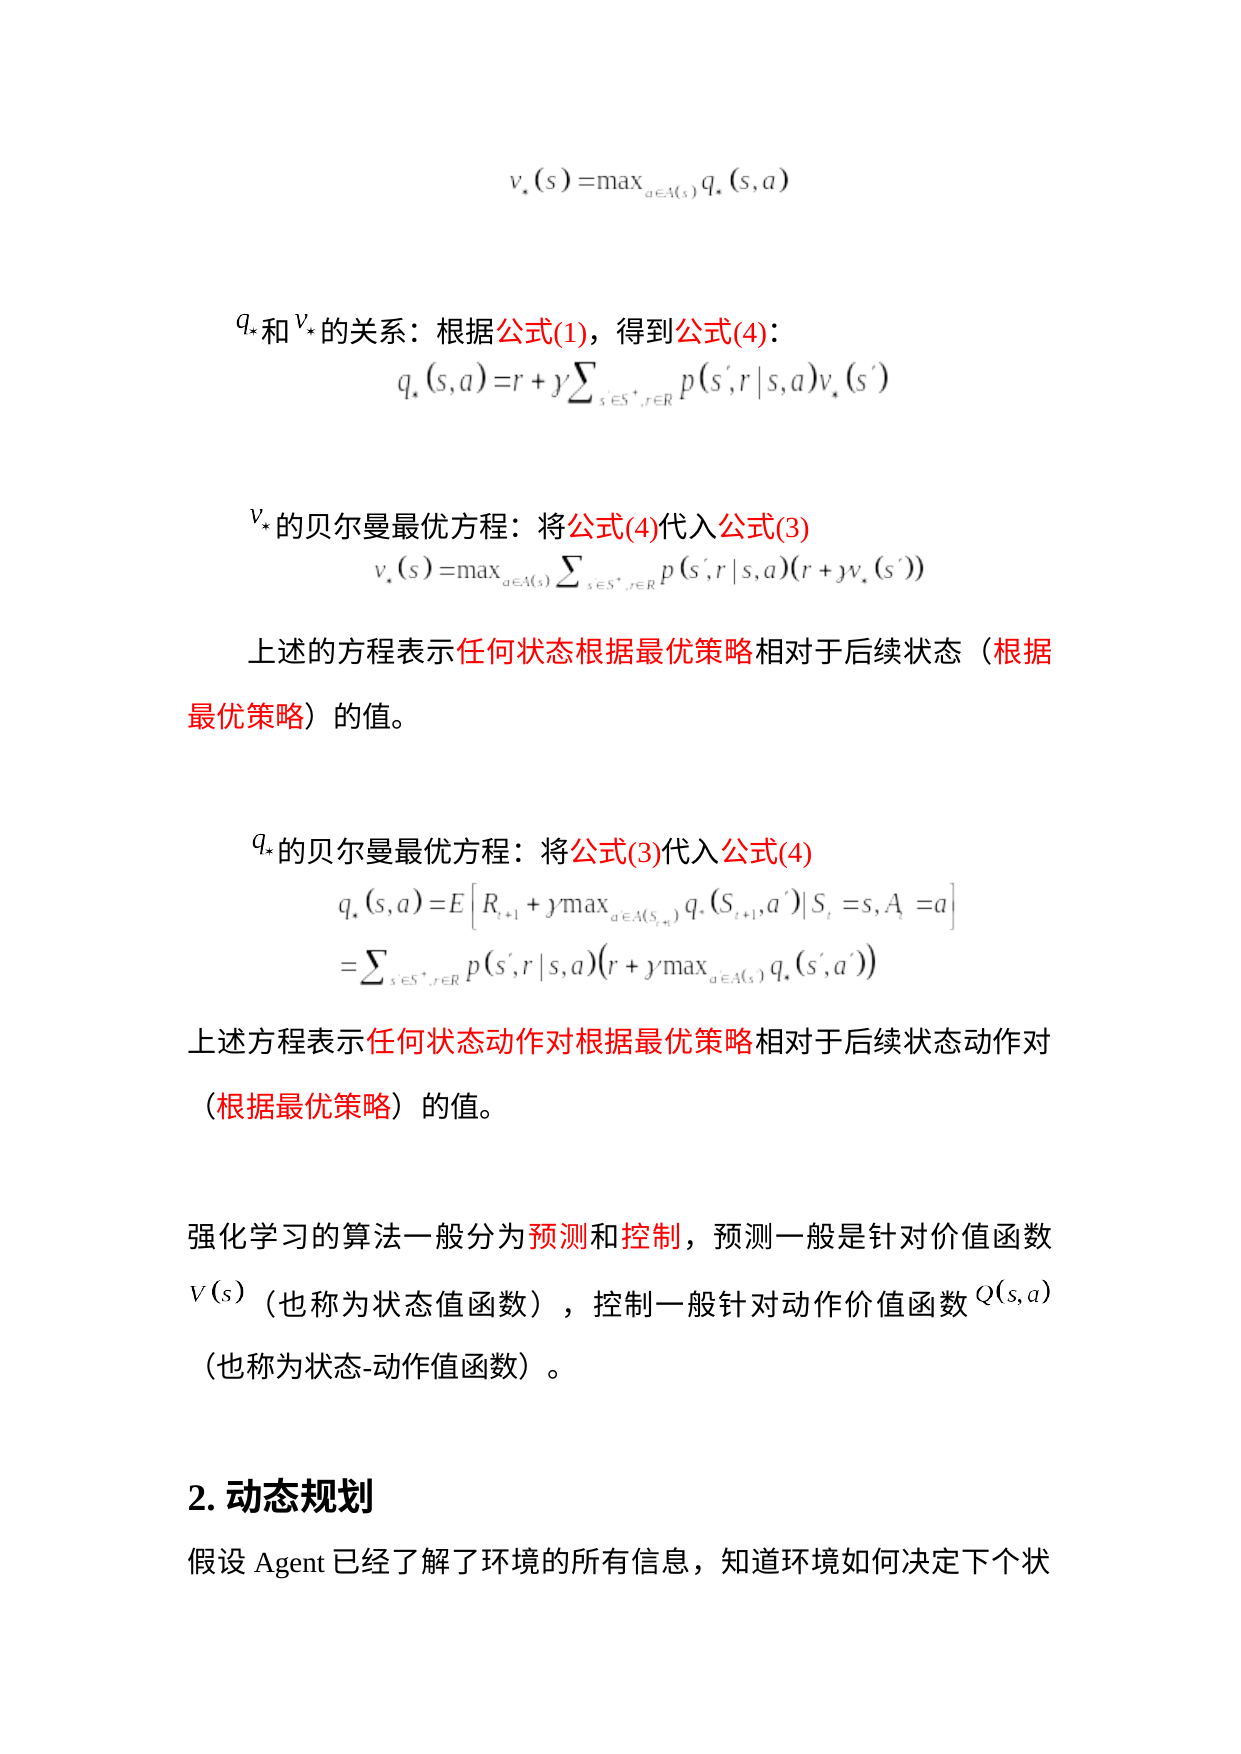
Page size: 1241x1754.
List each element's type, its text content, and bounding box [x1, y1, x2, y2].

text 的贝尔曼最优方程：将公式(3)代入公式(4) [187, 812, 1053, 877]
text 上述方程表示任何状态动作对根据最优策略相对于后续状态动作对（根据最优策略）的值。 [187, 1007, 1053, 1137]
text 强化学习的算法一般分为预测和控制，预测一般是针对价值函数（也称为状态值函数），控制一般针对动作价值函数（也称为状态-动作值函数）。 [187, 1202, 1053, 1397]
text 的贝尔曼最优方程：将公式(4)代入公式(3) [187, 487, 1053, 552]
text 上述的方程表示任何状态根据最优策略相对于后续状态（根据最优策略）的值。 [187, 617, 1053, 747]
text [187, 1527, 1053, 1592]
text 和的关系：根据公式(1)，得到公式(4)： [187, 292, 1053, 357]
list 动态规划 [187, 1462, 1053, 1527]
